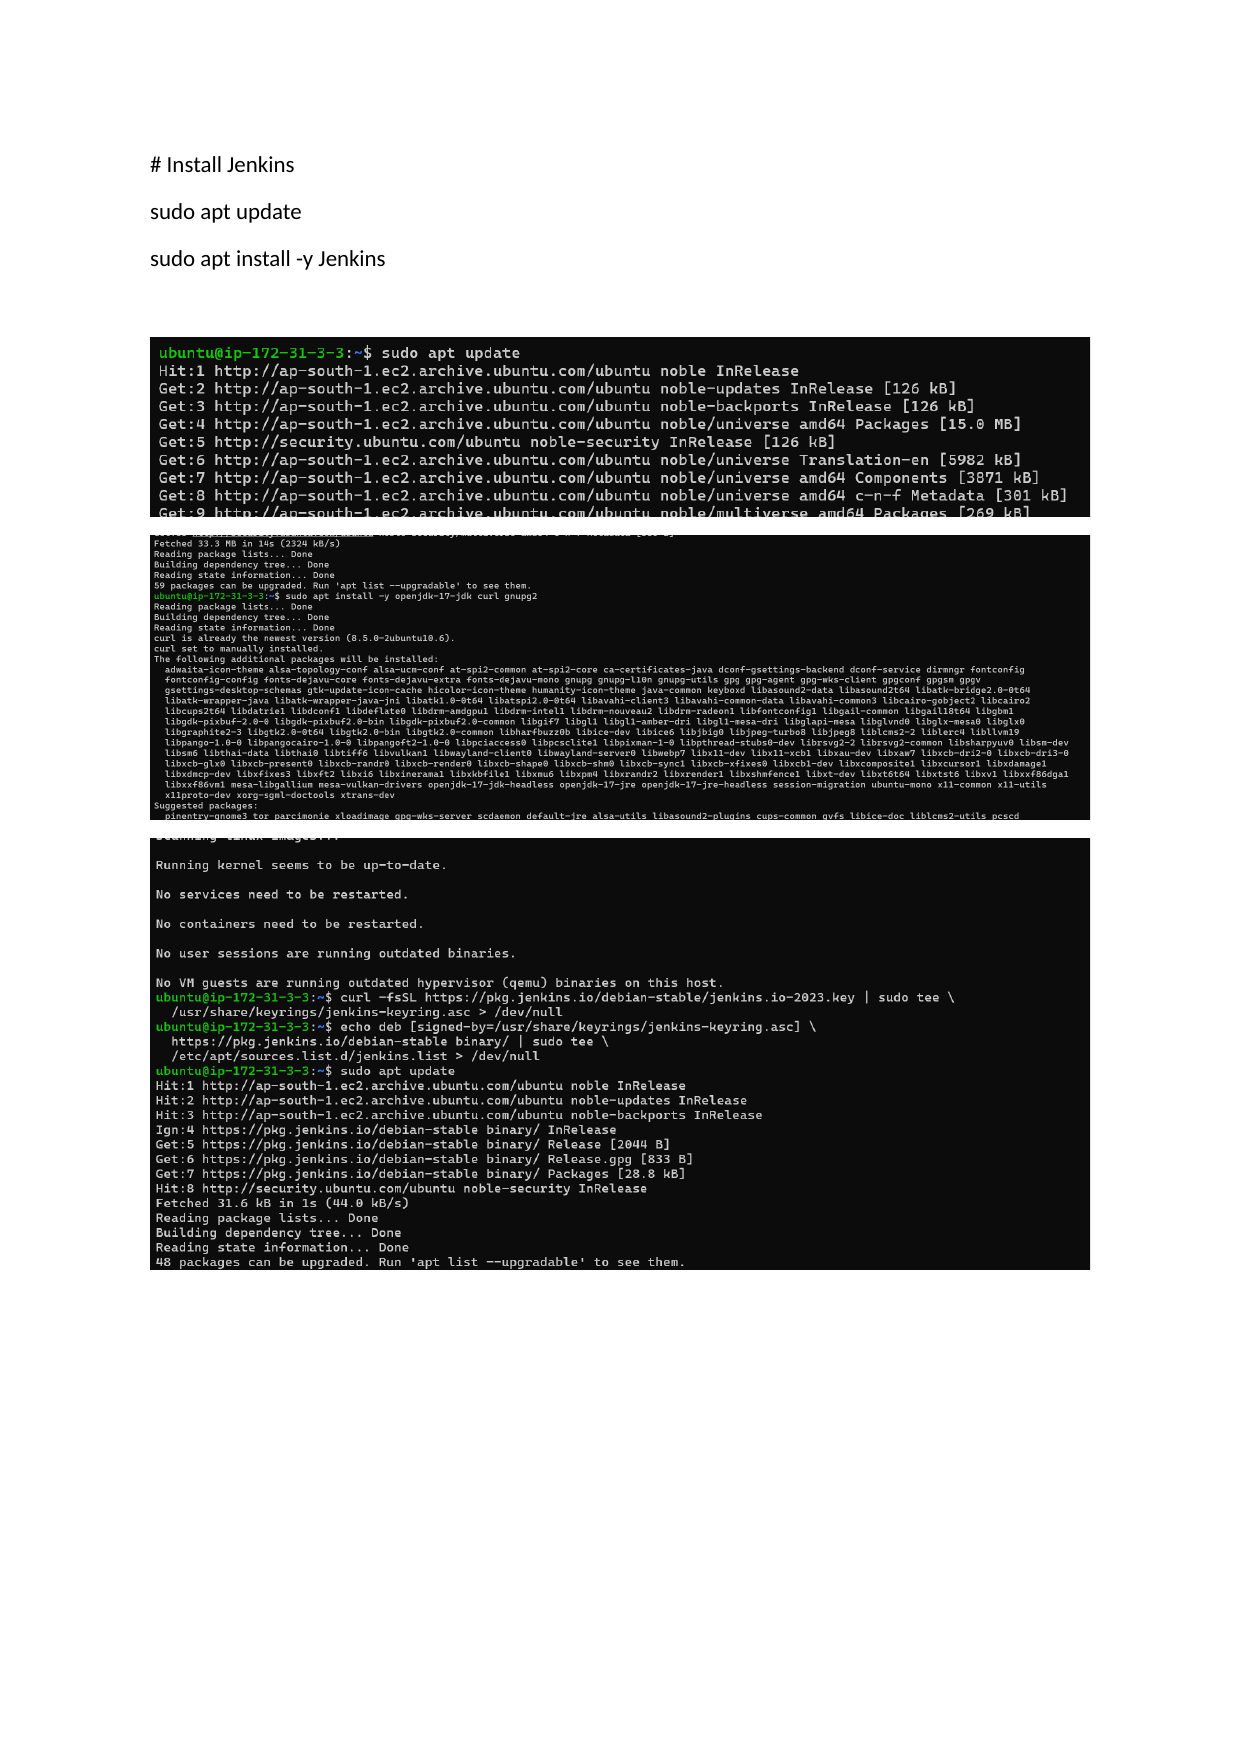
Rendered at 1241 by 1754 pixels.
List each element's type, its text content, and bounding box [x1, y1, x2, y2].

text sudo apt update [150, 197, 1090, 225]
picture [150, 535, 1091, 820]
picture [150, 838, 1091, 1270]
text # Install Jenkins [150, 150, 1090, 178]
picture [150, 337, 1091, 517]
text sudo apt install -y Jenkins [150, 244, 1090, 272]
